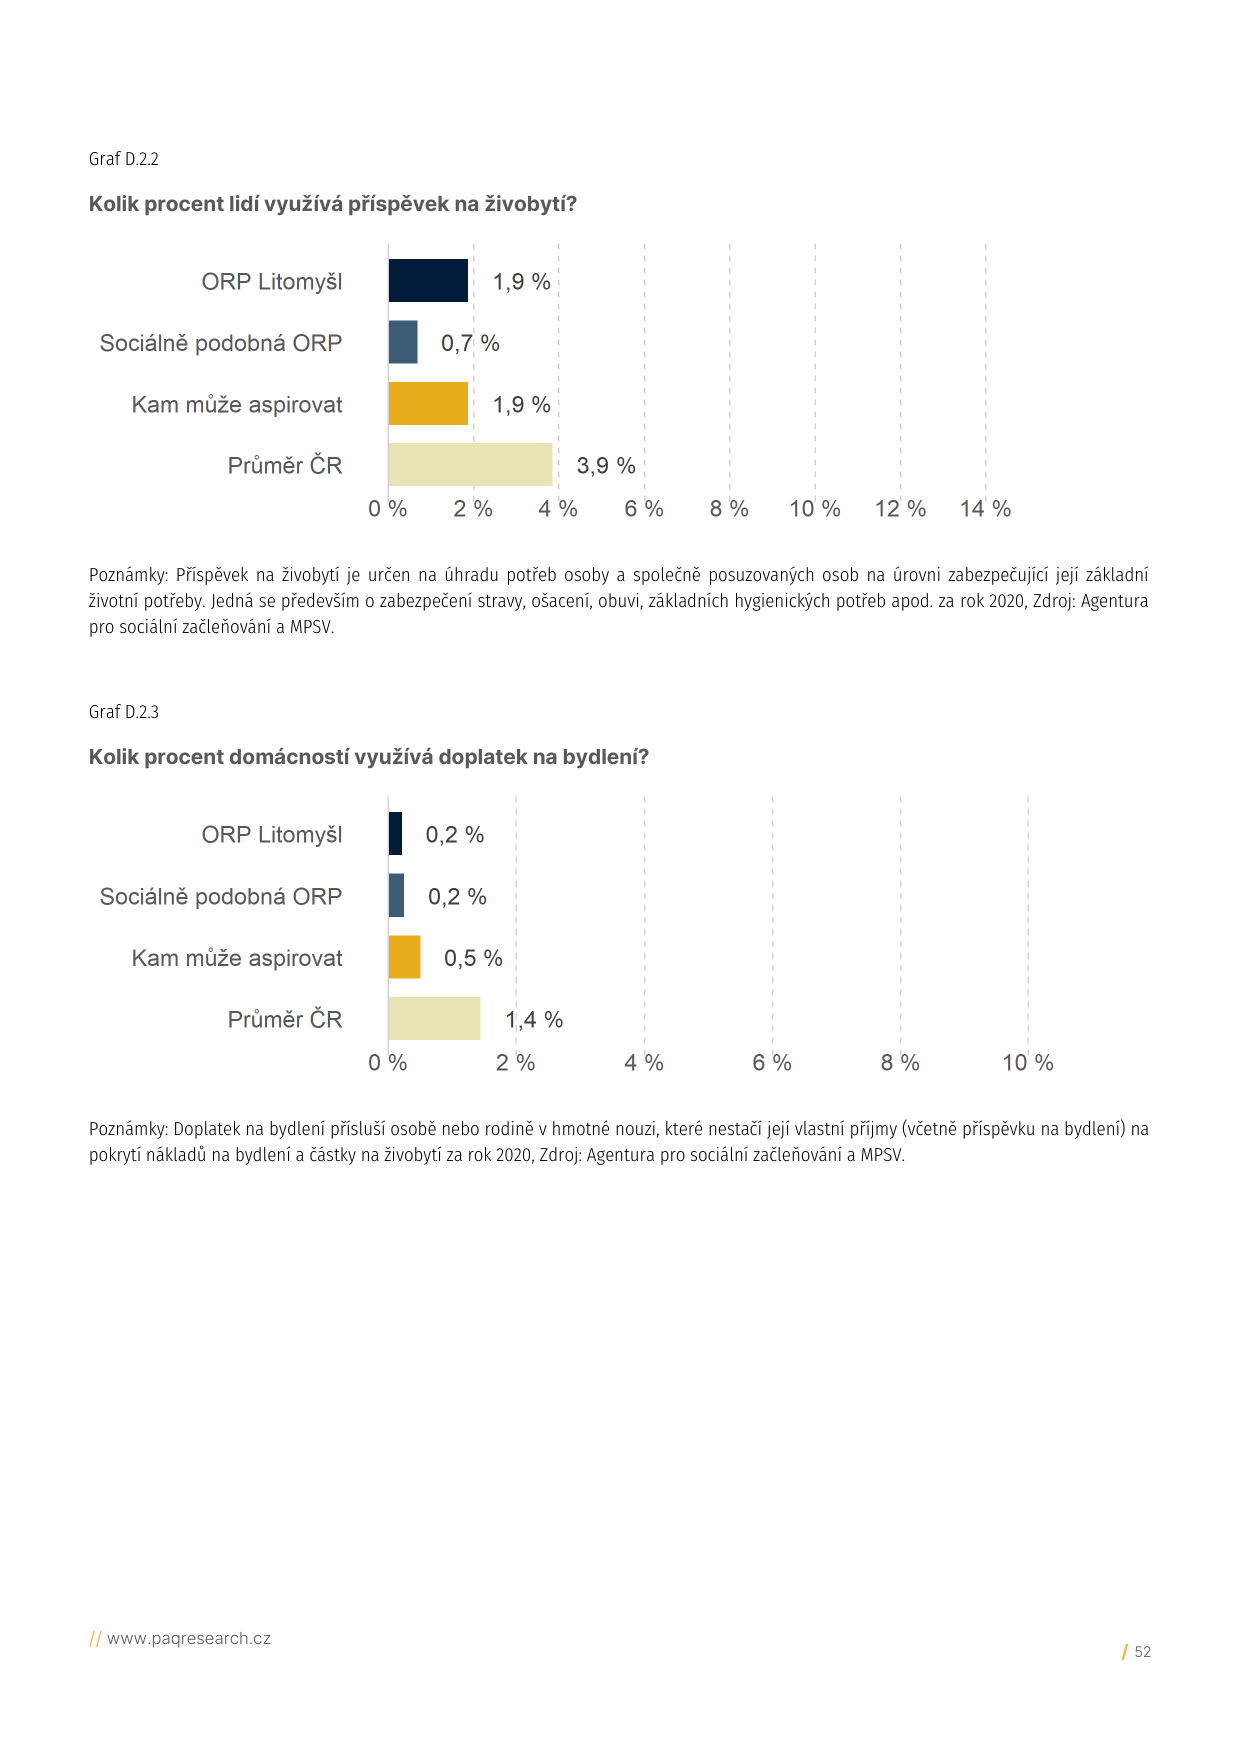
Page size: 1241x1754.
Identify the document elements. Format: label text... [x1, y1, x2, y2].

text Poznámky: Doplatek na bydlení přísluší osobě nebo rodině v hmotné nouzi, které nestačí její vlastní příjmy (včetně příspěvku na bydlení) na pokrytí nákladů na bydlení a částky na živobytí za rok 2020, Zdroj: Agentura pro sociální začleňování a MPSV. [89, 1118, 1152, 1166]
text Graf D.2.3 [89, 701, 1152, 724]
text Kolik procent lidí využívá příspěvek na živobytí? [89, 186, 1152, 216]
text Poznámky: Příspěvek na živobytí je určen na úhradu potřeb osoby a společně posuzovaných osob na úrovni zabezpečující její základní životní potřeby. Jedná se především o zabezpečení stravy, ošacení, obuvi, základních hygienických potřeb apod. za rok 2020, Zdroj: Agentura pro sociální začleňování a MPSV. [89, 564, 1152, 638]
text Kolik procent domácností využívá doplatek na bydlení? [89, 739, 1152, 770]
picture [88, 216, 1139, 548]
picture [88, 769, 1139, 1102]
text Graf D.2.2 [89, 148, 1152, 170]
